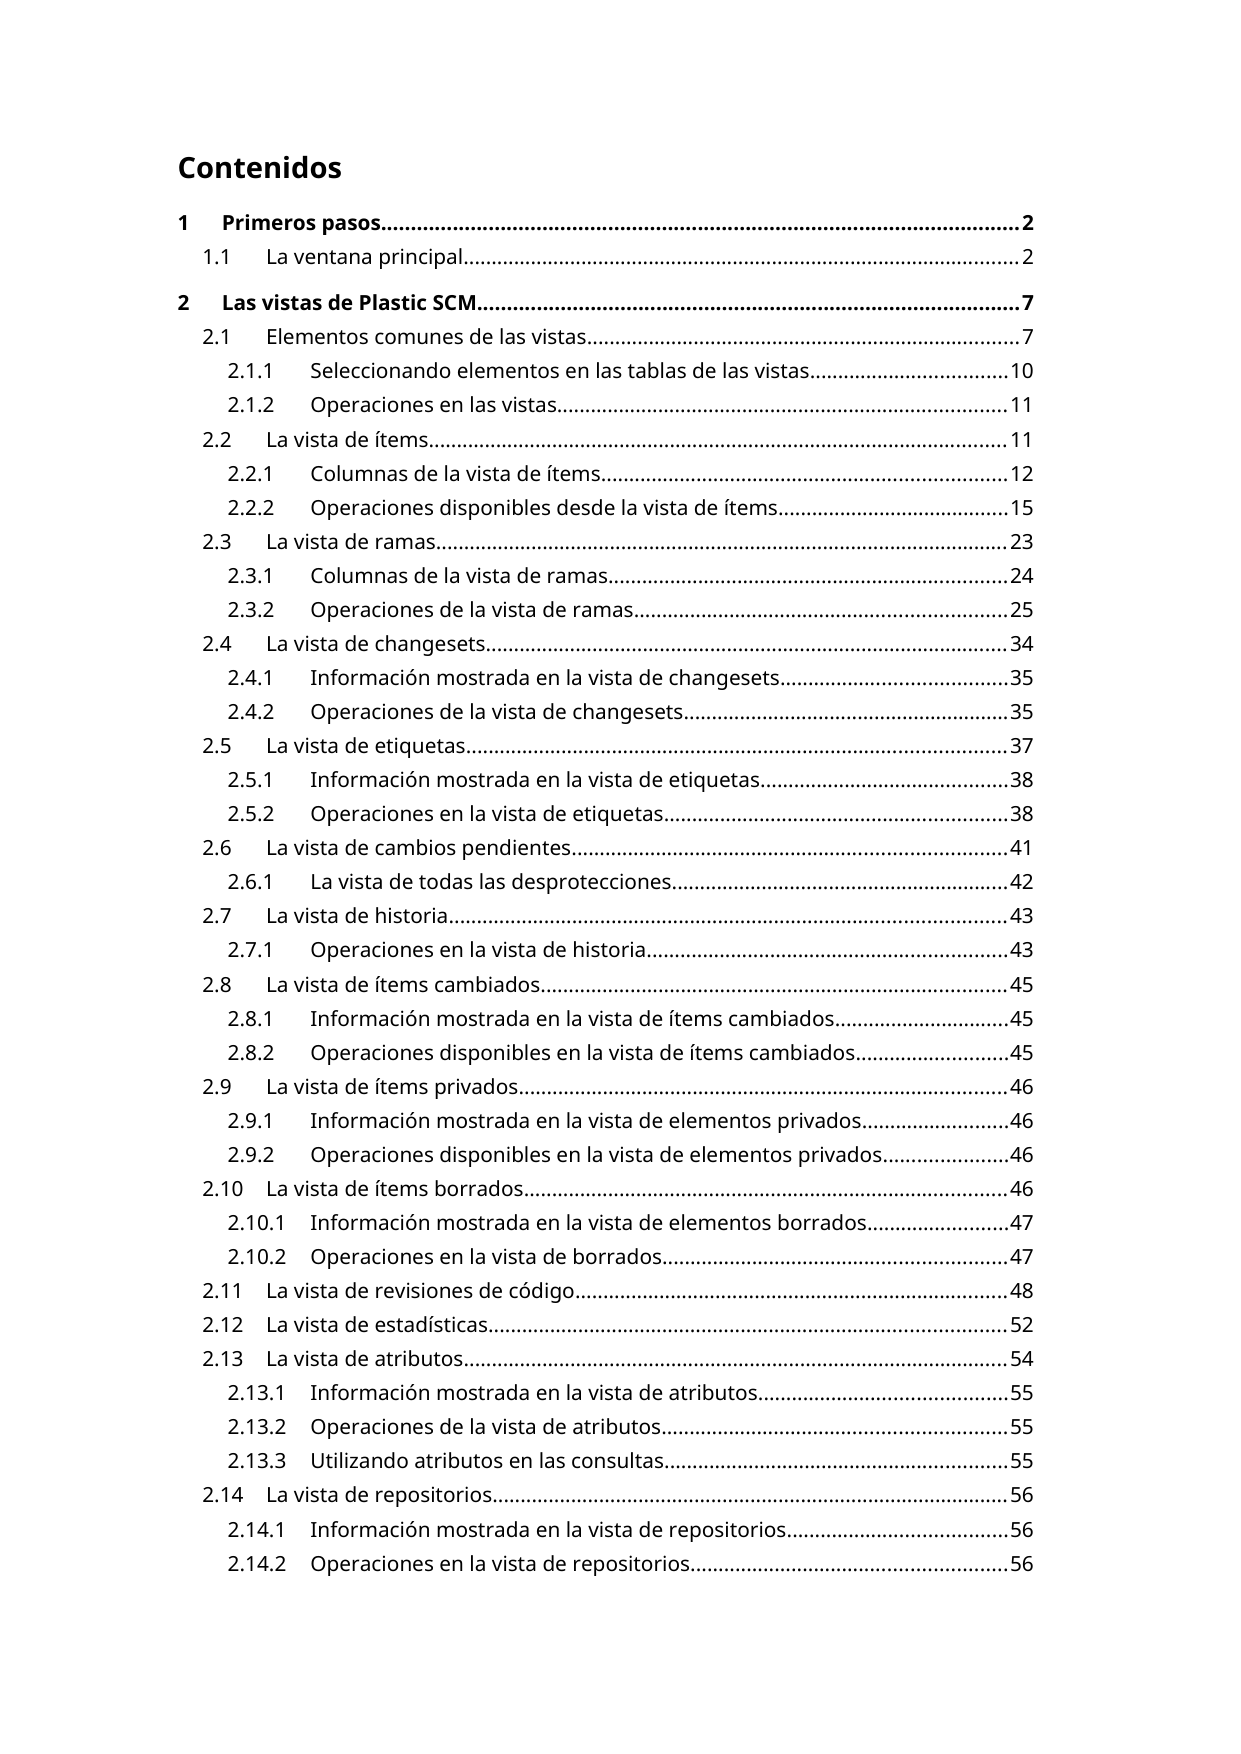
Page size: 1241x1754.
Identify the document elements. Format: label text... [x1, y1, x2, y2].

text 2.1.1 Seleccionando elementos en las tablas de las vistas 10 [227, 357, 1033, 385]
text 2.5 La vista de etiquetas 37 [202, 731, 1033, 760]
text 2.3.2 Operaciones de la vista de ramas 25 [227, 595, 1033, 623]
text 2.7 La vista de historia 43 [202, 902, 1033, 930]
text 2.14.1 Información mostrada en la vista de repositorios 56 [227, 1515, 1033, 1543]
text 2.10.2 Operaciones en la vista de borrados 47 [227, 1242, 1033, 1271]
text 2 Las vistas de Plastic SCM 7 [177, 288, 1033, 317]
text 2.13.3 Utilizando atributos en las consultas 55 [227, 1447, 1033, 1475]
text 2.9.2 Operaciones disponibles en la vista de elementos privados 46 [227, 1140, 1033, 1168]
text 2.1.2 Operaciones en las vistas 11 [227, 391, 1033, 419]
text 2.4.2 Operaciones de la vista de changesets 35 [227, 697, 1033, 726]
text 2.7.1 Operaciones en la vista de historia 43 [227, 936, 1033, 964]
text 2.6.1 La vista de todas las desprotecciones 42 [227, 867, 1033, 896]
text 2.6 La vista de cambios pendientes 41 [202, 833, 1033, 862]
text 2.14.2 Operaciones en la vista de repositorios 56 [227, 1549, 1033, 1577]
text 2.2.1 Columnas de la vista de ítems 12 [227, 459, 1033, 487]
text 2.1 Elementos comunes de las vistas 7 [202, 322, 1033, 351]
text 2.2.2 Operaciones disponibles desde la vista de ítems 15 [227, 493, 1033, 521]
text 2.8 La vista de ítems cambiados 45 [202, 970, 1033, 998]
text 2.4 La vista de changesets 34 [202, 629, 1033, 657]
text 2.5.1 Información mostrada en la vista de etiquetas 38 [227, 765, 1033, 794]
text 2.9 La vista de ítems privados 46 [202, 1072, 1033, 1100]
text 2.12 La vista de estadísticas 52 [202, 1310, 1033, 1339]
text 2.8.2 Operaciones disponibles en la vista de ítems cambiados 45 [227, 1038, 1033, 1066]
text 2.13.2 Operaciones de la vista de atributos 55 [227, 1412, 1033, 1441]
text 2.10.1 Información mostrada en la vista de elementos borrados 47 [227, 1208, 1033, 1237]
text 1.1 La ventana principal 2 [202, 242, 1033, 270]
text 1 Primeros pasos 2 [177, 208, 1033, 236]
text 2.13 La vista de atributos 54 [202, 1344, 1033, 1373]
text 2.8.1 Información mostrada en la vista de ítems cambiados 45 [227, 1004, 1033, 1032]
text 2.2 La vista de ítems 11 [202, 425, 1033, 453]
text 2.13.1 Información mostrada en la vista de atributos 55 [227, 1378, 1033, 1407]
text 2.3 La vista de ramas 23 [202, 527, 1033, 555]
text 2.14 La vista de repositorios 56 [202, 1481, 1033, 1509]
text 2.3.1 Columnas de la vista de ramas 24 [227, 561, 1033, 589]
text 2.9.1 Información mostrada en la vista de elementos privados 46 [227, 1106, 1033, 1134]
text 2.5.2 Operaciones en la vista de etiquetas 38 [227, 799, 1033, 828]
text 2.4.1 Información mostrada en la vista de changesets 35 [227, 663, 1033, 692]
text 2.10 La vista de ítems borrados 46 [202, 1174, 1033, 1202]
text 2.11 La vista de revisiones de código 48 [202, 1276, 1033, 1305]
